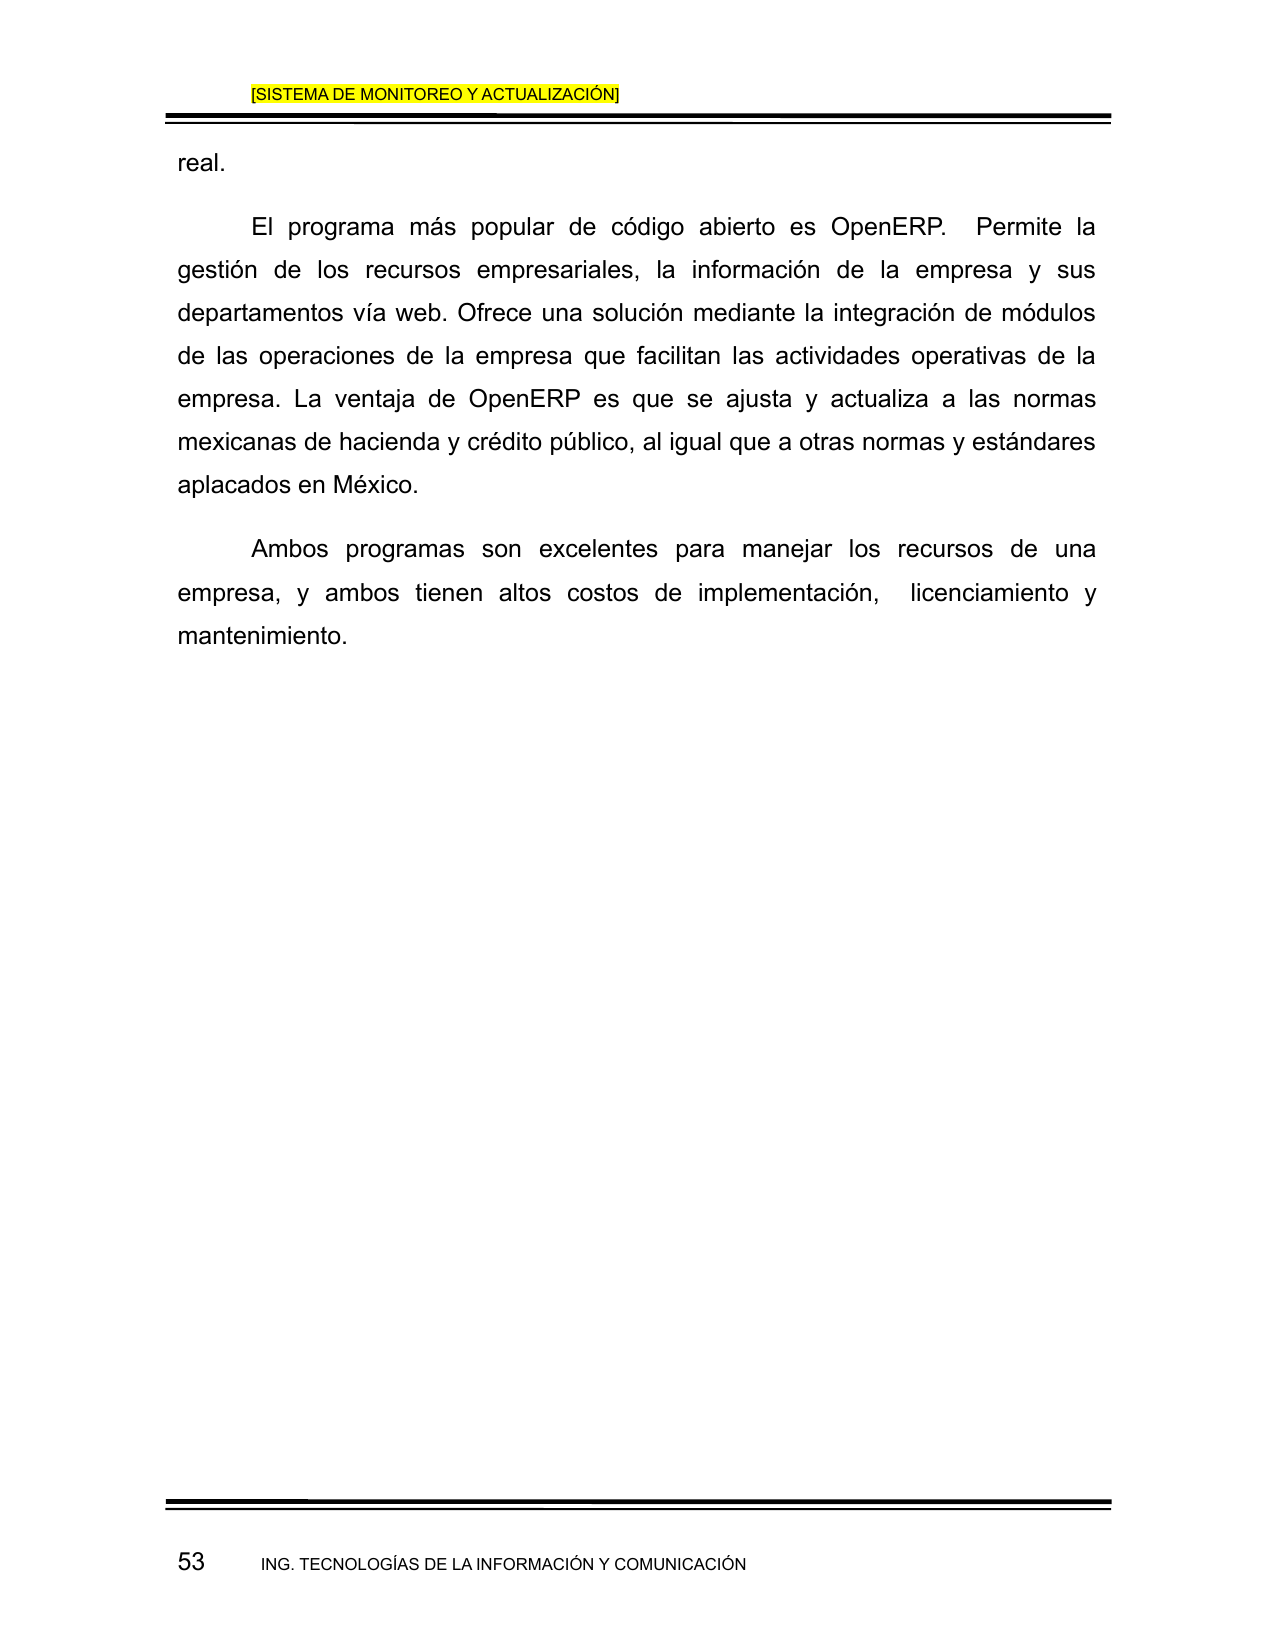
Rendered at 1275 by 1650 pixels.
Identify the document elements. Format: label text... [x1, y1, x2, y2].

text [177, 148, 1098, 176]
text El programa más popular de código abierto es OpenERP. Permite la gestión de los recursos empresariales, la información de la empresa y sus departamentos vía web. Ofrece una solución mediante la integración de módulos de las operaciones de la empresa que facilitan las actividades operativas de la empresa. La ventaja de OpenERP es que se ajusta y actualiza a las normas mexicanas de hacienda y crédito público, al igual que a otras normas y estándares aplacados en México. [177, 212, 1098, 499]
text Ambos programas son excelentes para manejar los recursos de una empresa, y ambos tienen altos costos de implementación, licenciamiento y mantenimiento. [177, 534, 1098, 649]
